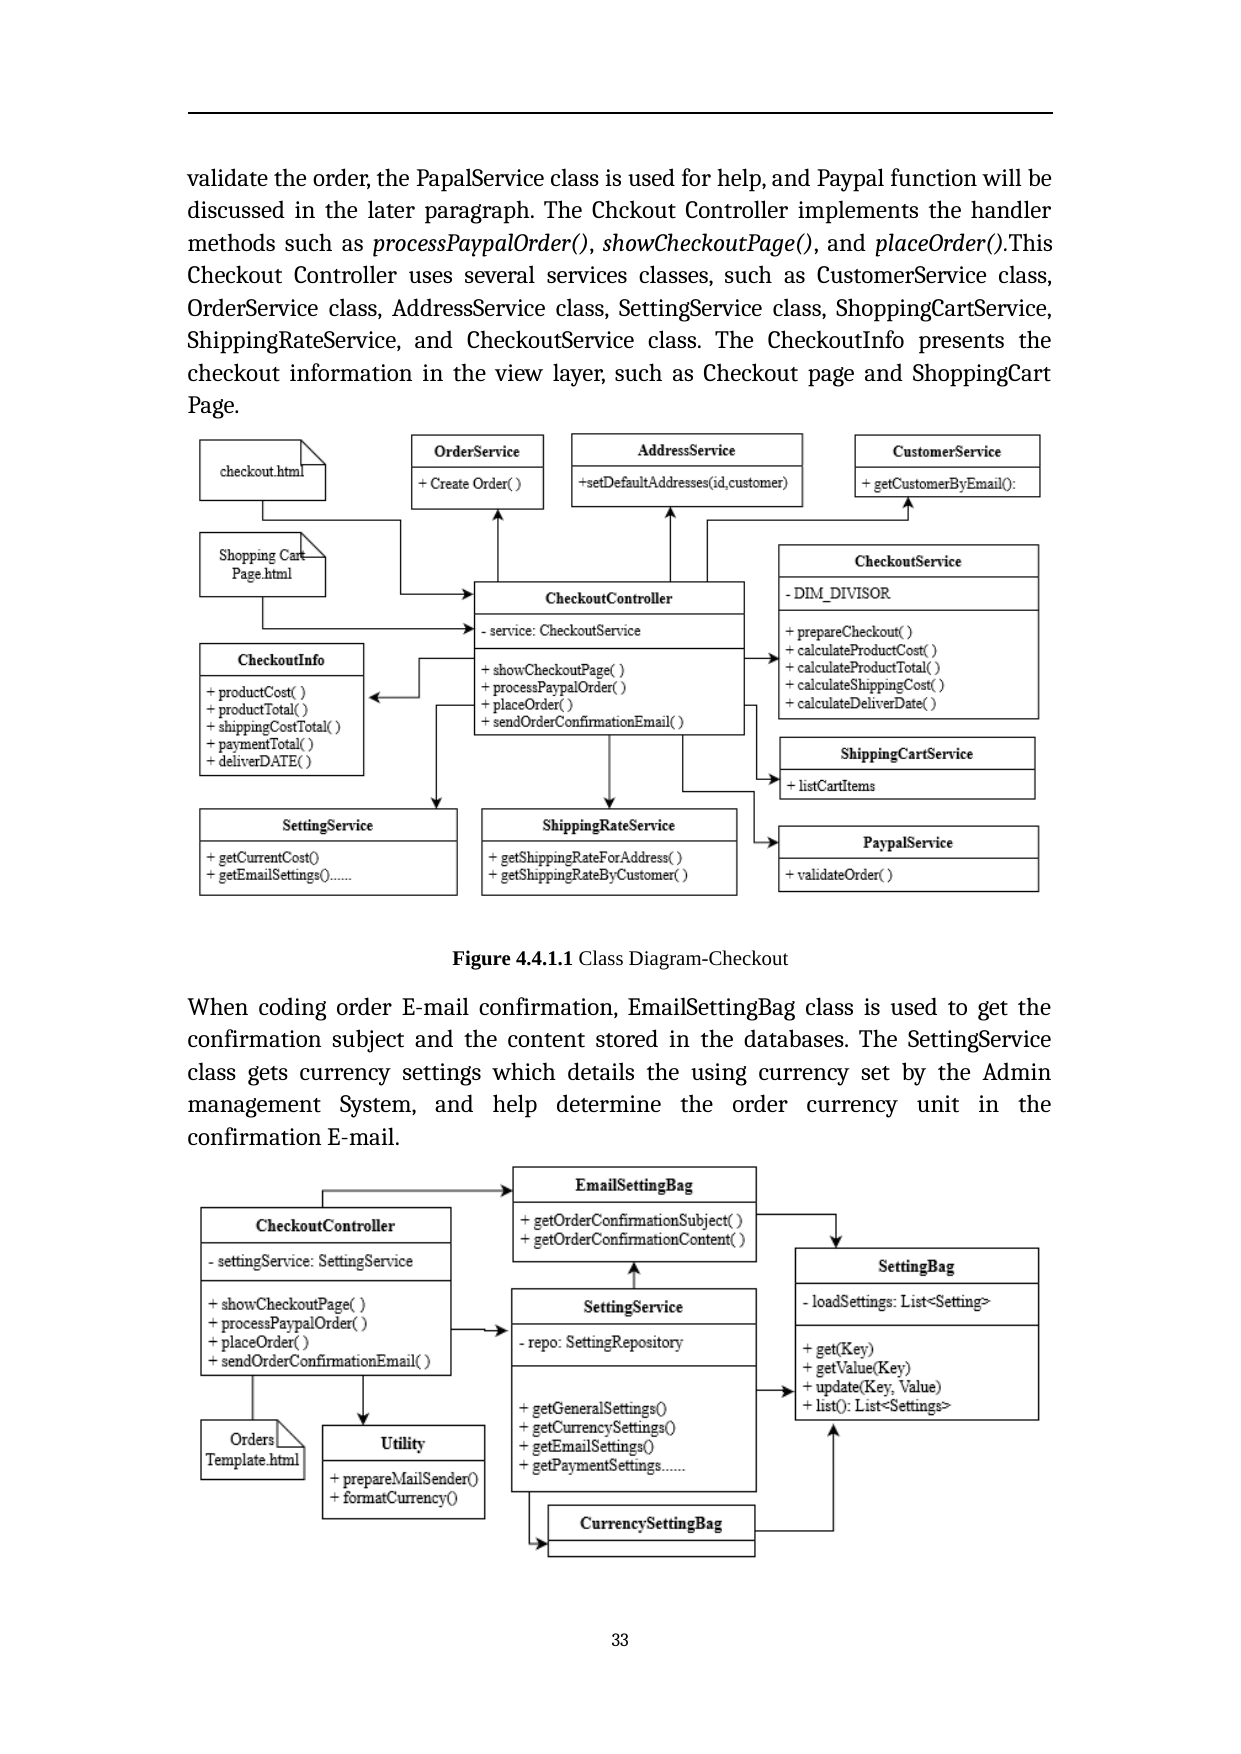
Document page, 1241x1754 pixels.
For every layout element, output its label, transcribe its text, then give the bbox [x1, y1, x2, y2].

picture [187, 422, 1053, 912]
text Figure 4.4.1.1 Class Diagram-Checkout [187, 942, 1053, 974]
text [187, 162, 1053, 422]
text When coding order E-mail confirmation, EmailSettingBag class is used to get the confirmation subject and the content stored in the databases. The SettingService class gets currency settings which details the using currency set by the Admin management System, and help determine the order currency unit in the confirmation E-mail. [187, 991, 1053, 1153]
picture [187, 1153, 1053, 1571]
